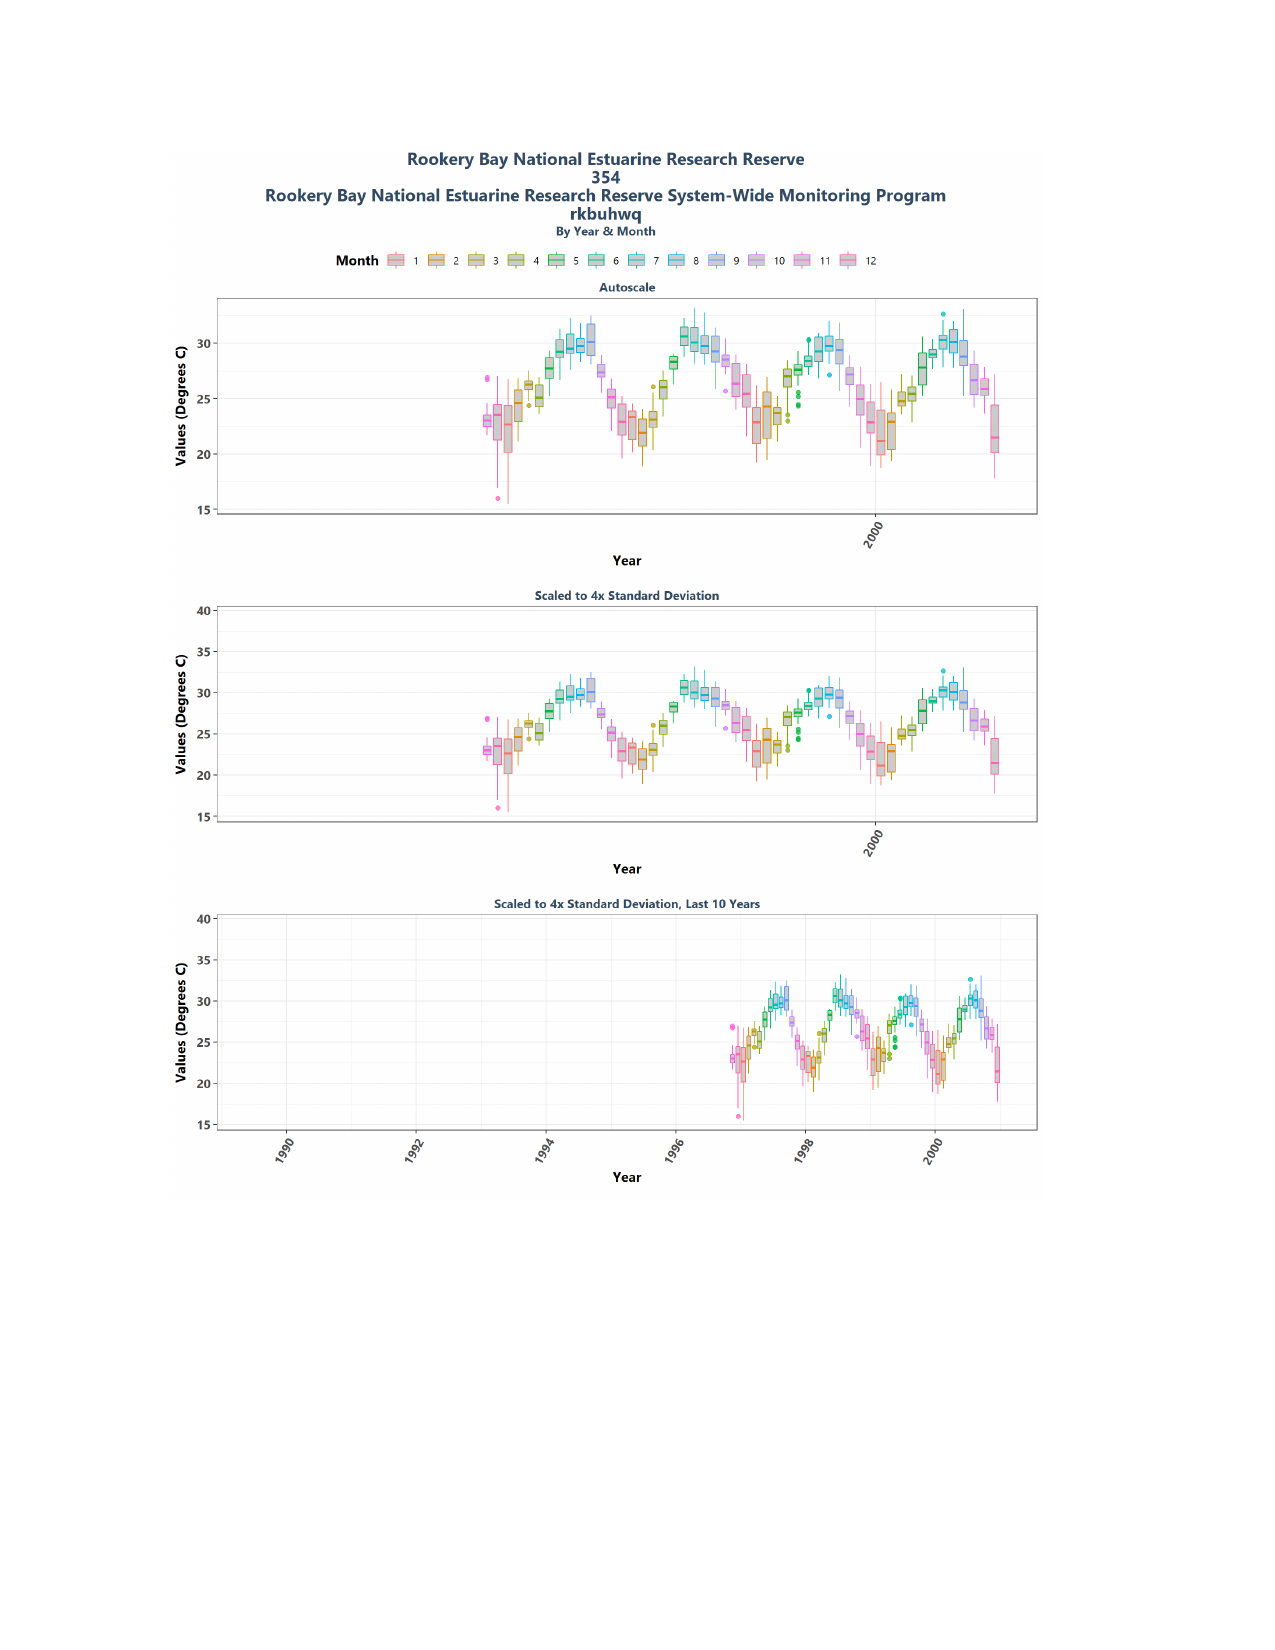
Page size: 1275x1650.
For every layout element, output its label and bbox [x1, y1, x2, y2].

picture [168, 150, 1044, 1200]
